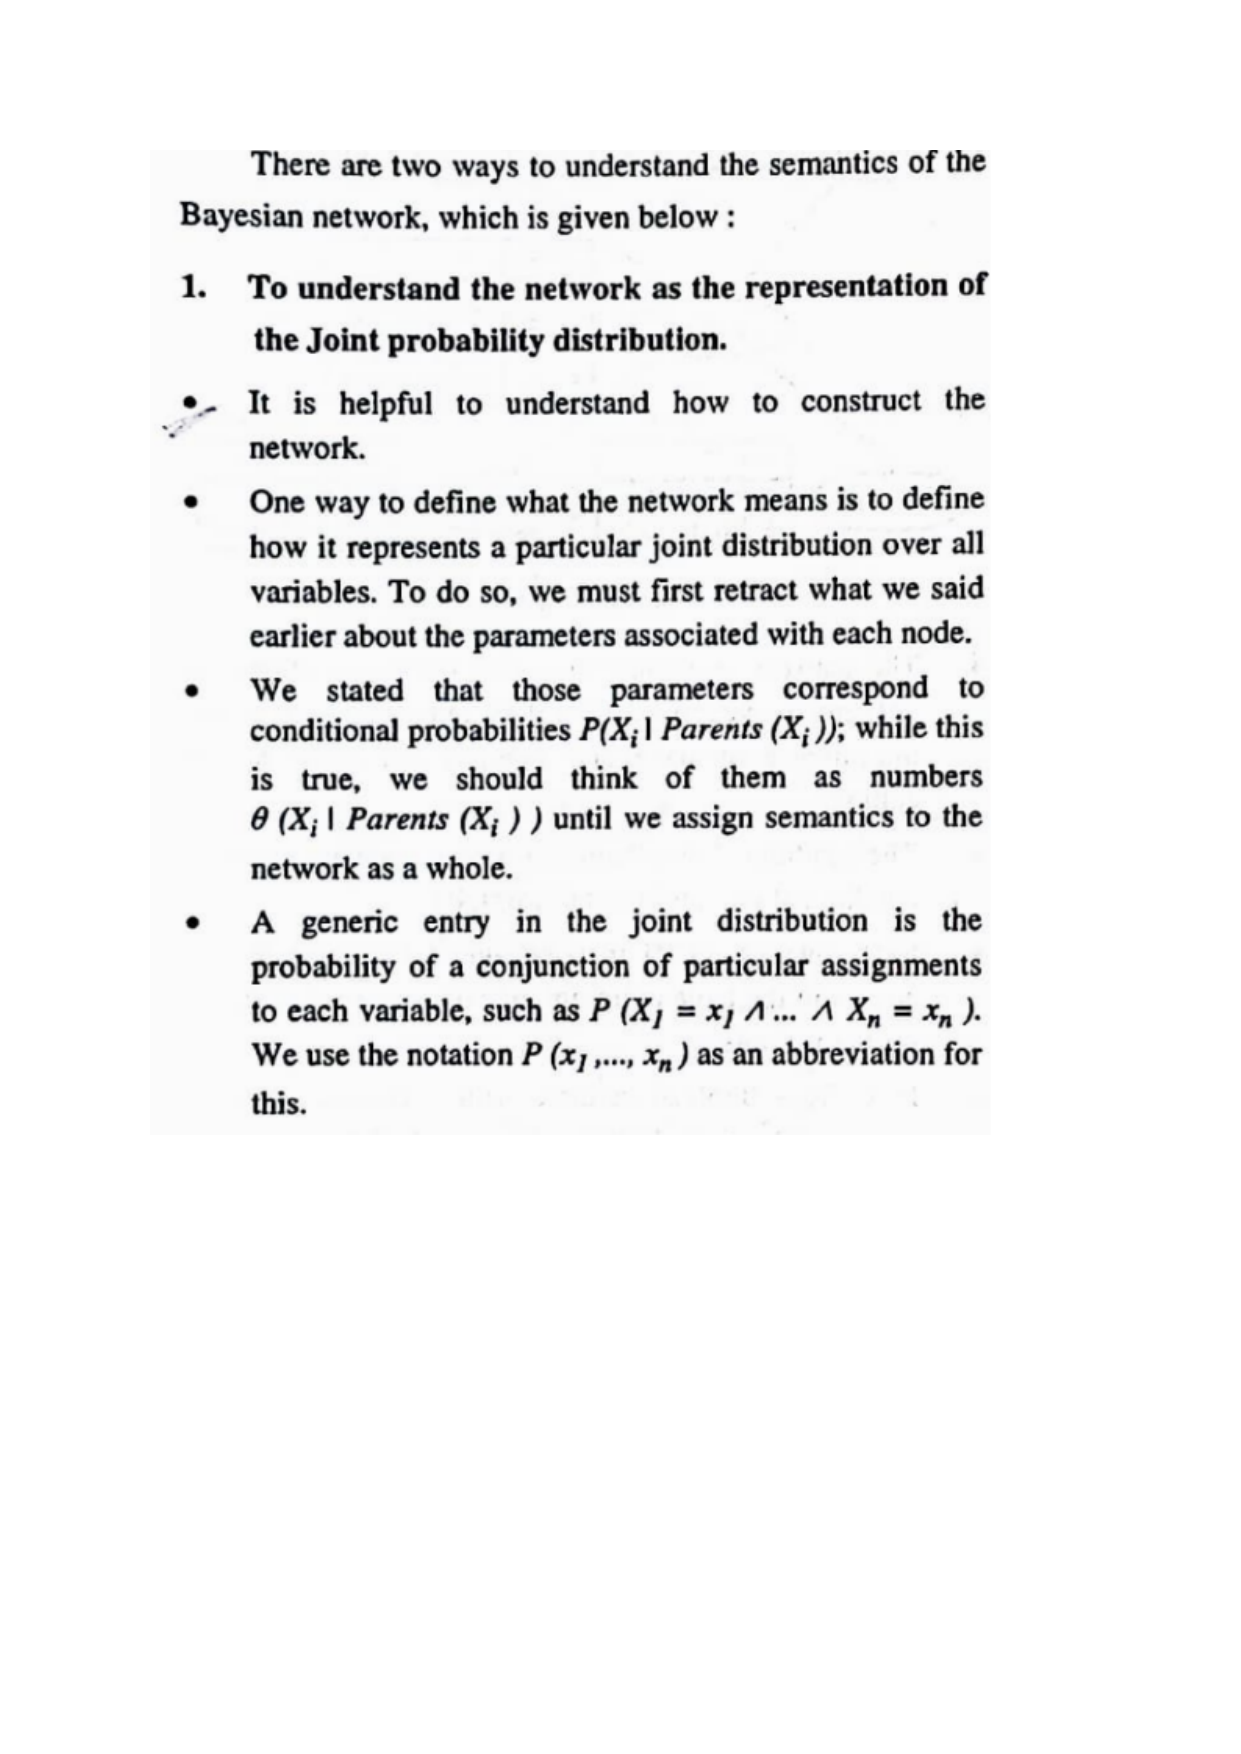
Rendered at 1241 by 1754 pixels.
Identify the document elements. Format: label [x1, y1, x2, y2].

picture [150, 150, 991, 1135]
